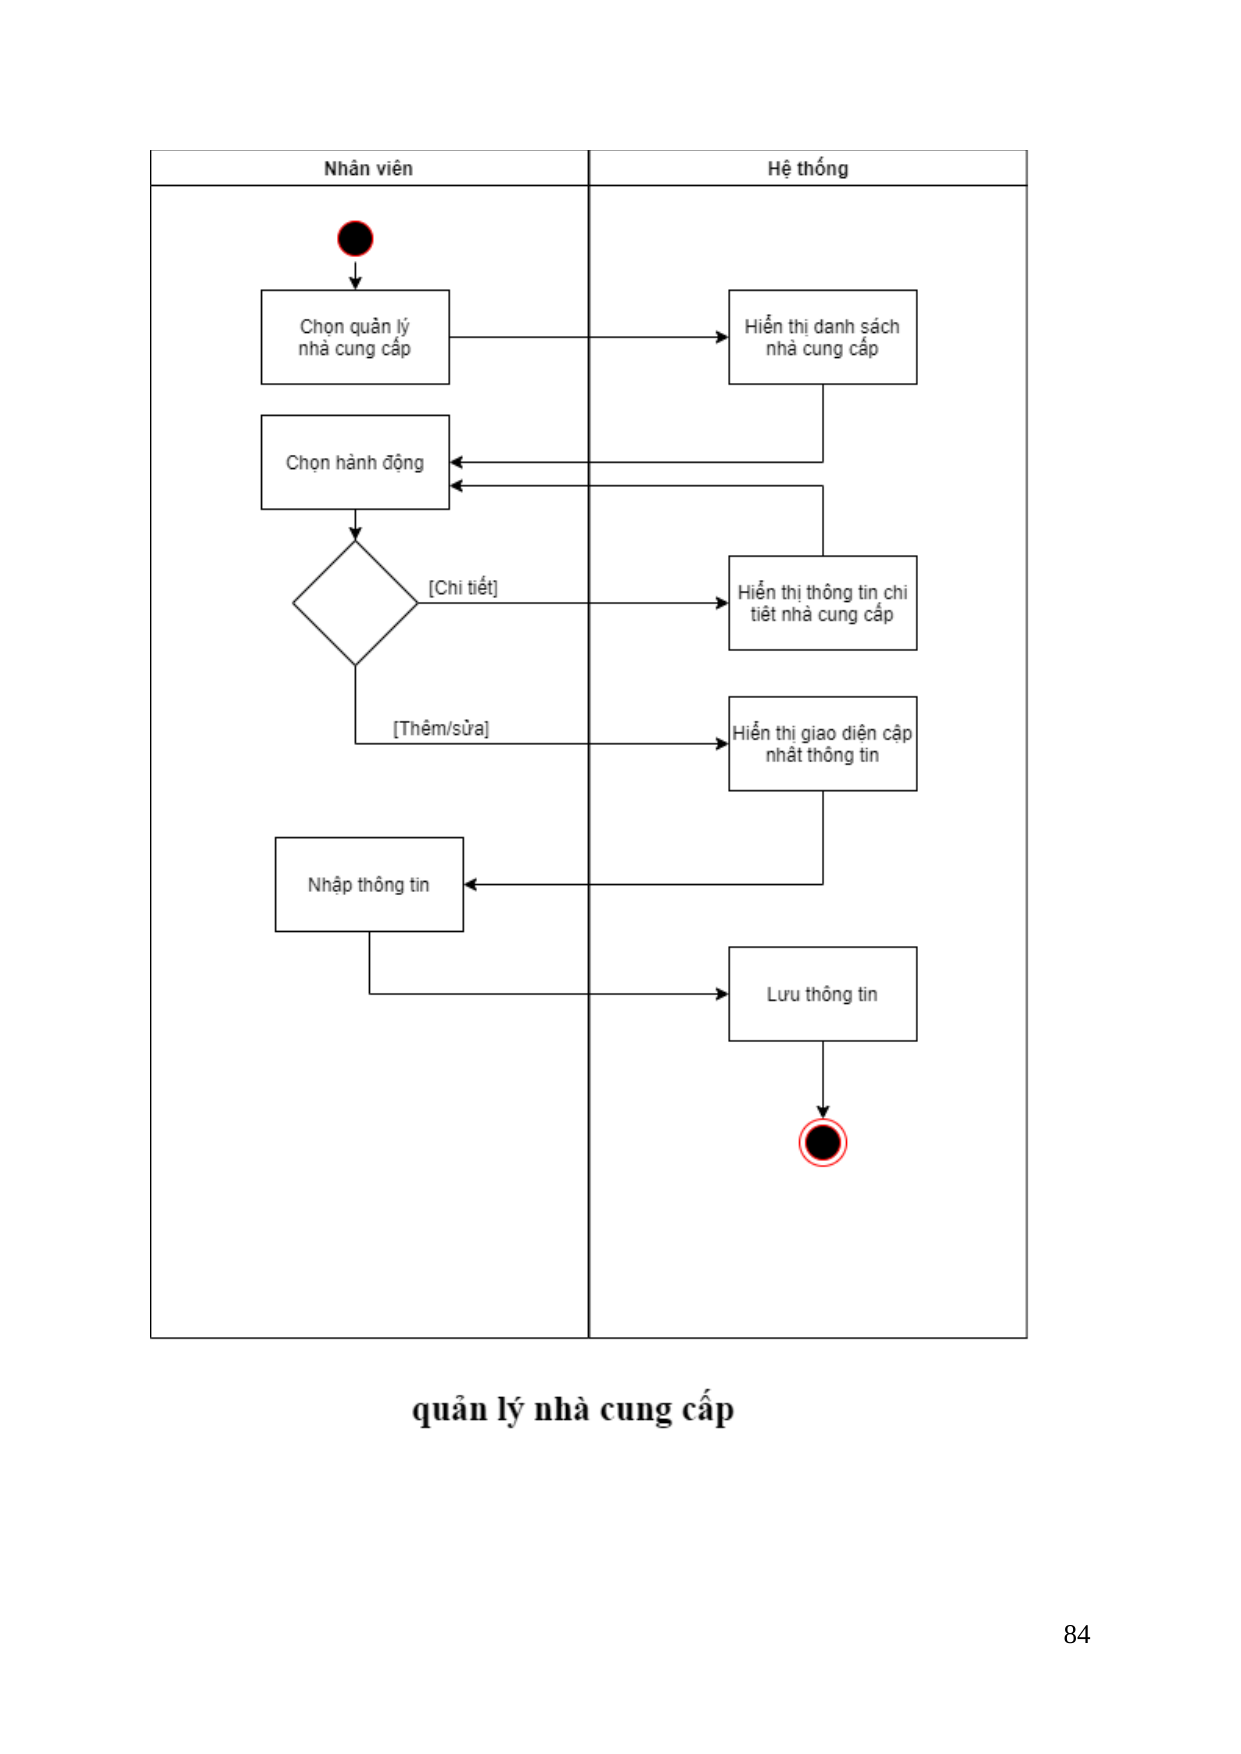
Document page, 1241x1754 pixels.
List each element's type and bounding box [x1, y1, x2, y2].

picture [150, 150, 1029, 1433]
